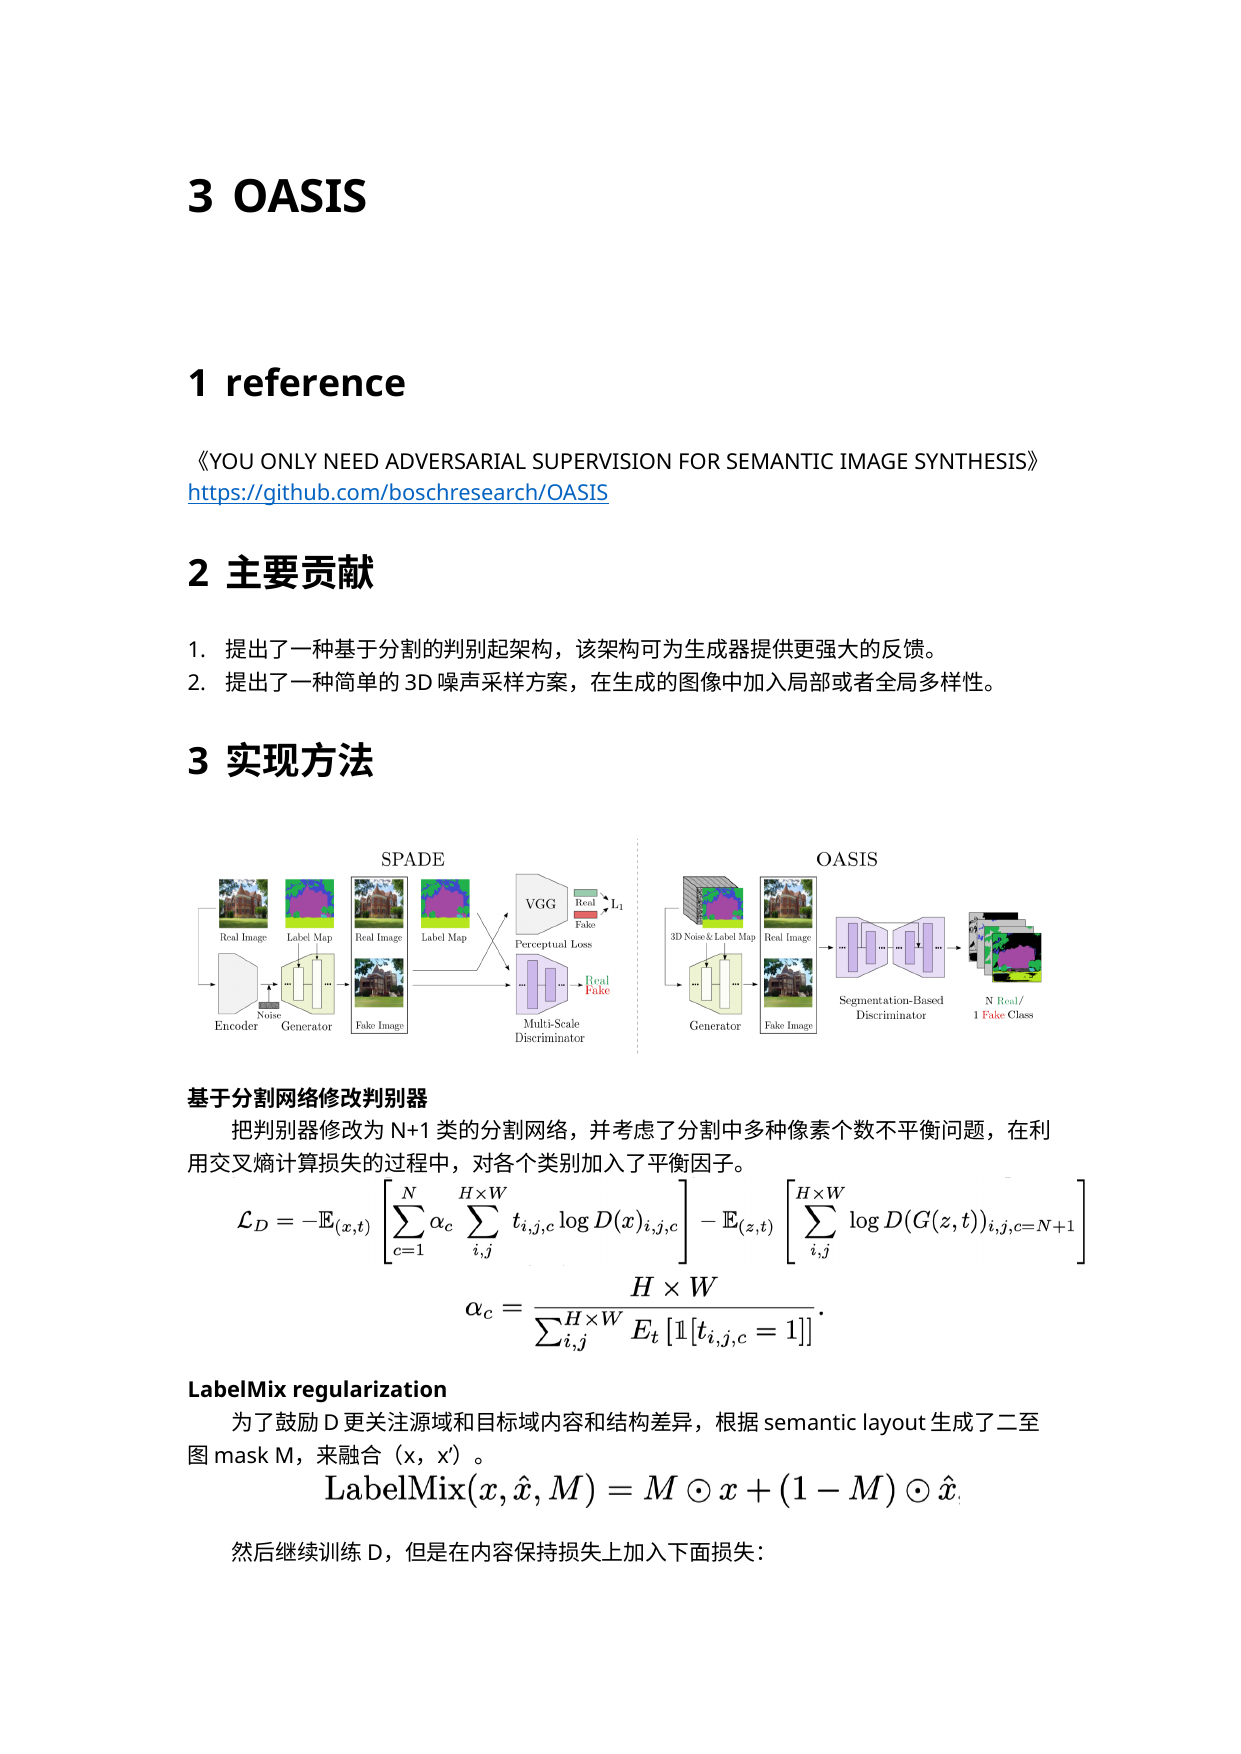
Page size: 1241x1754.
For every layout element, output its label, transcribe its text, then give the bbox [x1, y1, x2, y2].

text 然后继续训练D，但是在内容保持损失上加入下面损失： [187, 1535, 1053, 1568]
text https://github.com/boschresearch/OASIS [187, 476, 1053, 508]
text LabelMix regularization [187, 1373, 1053, 1405]
subtitle 主要贡献 [187, 538, 1053, 603]
text 《YOU ONLY NEED ADVERSARIAL SUPERVISION FOR SEMANTIC IMAGE SYNTHESIS》 [187, 443, 1053, 476]
list 提出了一种简单的3D噪声采样方案，在生成的图像中加入局部或者全局多样性。 [187, 664, 1053, 697]
subtitle 实现方法 [187, 726, 1053, 791]
picture [231, 1177, 1096, 1266]
picture [457, 1275, 827, 1354]
subtitle reference [187, 349, 1053, 414]
text 基于分割网络修改判别器 [187, 1080, 1053, 1113]
list 提出了一种基于分割的判别起架构，该架构可为生成器提供更强大的反馈。 [187, 632, 1053, 664]
picture [187, 820, 1053, 1056]
text 为了鼓励D更关注源域和目标域内容和结构差异，根据semantic layout生成了二至图mask M，来融合（x，x’）。 [187, 1405, 1053, 1470]
picture [324, 1470, 960, 1510]
text 把判别器修改为N+1类的分割网络，并考虑了分割中多种像素个数不平衡问题，在利用交叉熵计算损失的过程中，对各个类别加入了平衡因子。 [187, 1113, 1053, 1178]
subtitle OASIS [187, 162, 1053, 227]
